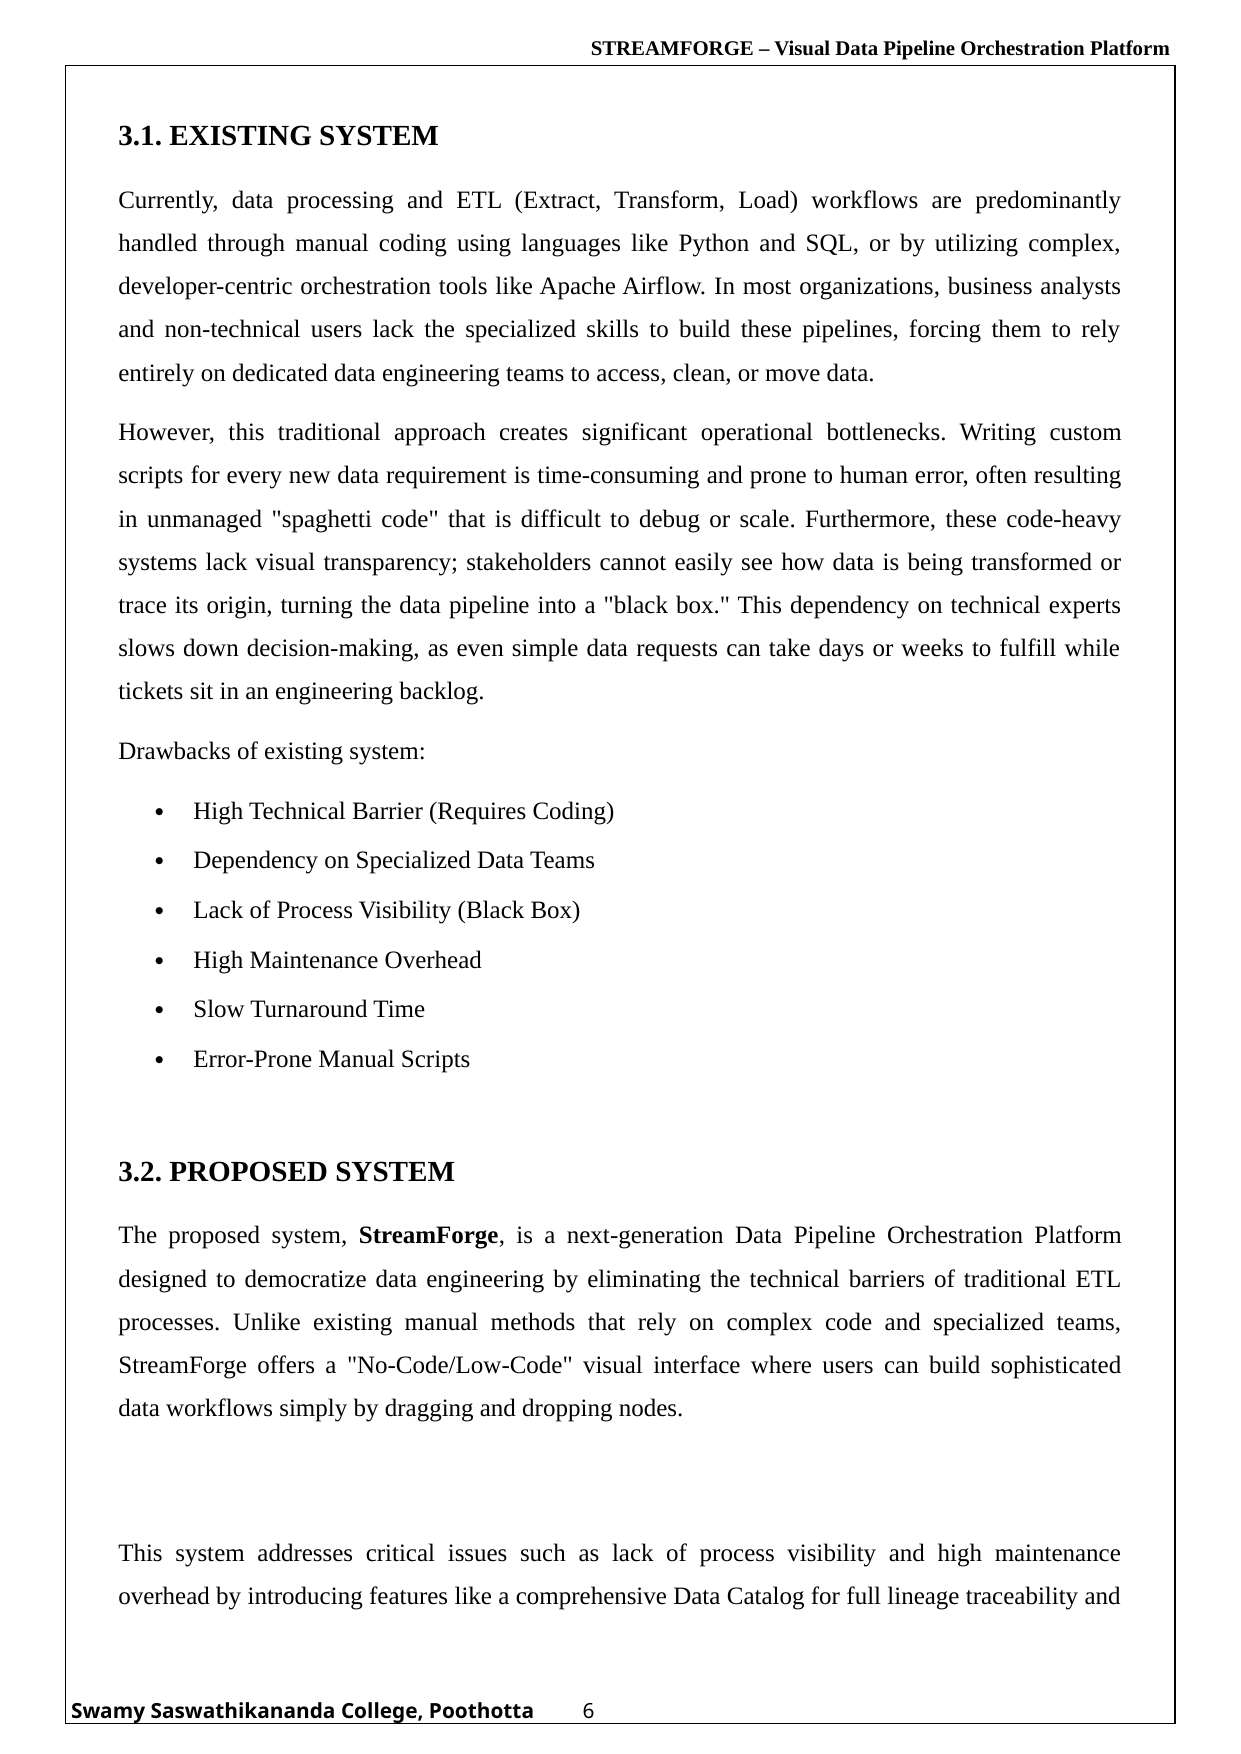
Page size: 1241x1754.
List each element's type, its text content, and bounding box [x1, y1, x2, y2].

text Drawbacks of existing system: [118, 736, 1122, 765]
list High Technical Barrier (Requires Coding) [156, 796, 1122, 824]
list High Maintenance Overhead [156, 945, 1122, 973]
text 3.1. EXISTING SYSTEM [118, 118, 1122, 152]
list Error-Prone Manual Scripts [156, 1044, 1122, 1073]
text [118, 1538, 1122, 1610]
text However, this traditional approach creates significant operational bottlenecks. Writing custom scripts for every new data requirement is time-consuming and prone to human error, often resulting in unmanaged "spaghetti code" that is difficult to debug or scale. Furthermore, these code-heavy systems lack visual transparency; stakeholders cannot easily see how data is being transformed or trace its origin, turning the data pipeline into a "black box." This dependency on technical experts slows down decision-making, as even simple data requests can take days or weeks to fulfill while tickets sit in an engineering backlog. [118, 417, 1122, 705]
list Lack of Process Visibility (Black Box) [156, 895, 1122, 924]
list Dependency on Specialized Data Teams [156, 845, 1122, 874]
text 3.2. PROPOSED SYSTEM [118, 1154, 1122, 1187]
text The proposed system, StreamForge, is a next-generation Data Pipeline Orchestration Platform designed to democratize data engineering by eliminating the technical barriers of traditional ETL processes. Unlike existing manual methods that rely on complex code and specialized teams, StreamForge offers a "No-Code/Low-Code" visual interface where users can build sophisticated data workflows simply by dragging and dropping nodes. [118, 1221, 1122, 1422]
list Slow Turnaround Time [156, 994, 1122, 1023]
text Currently, data processing and ETL (Extract, Transform, Load) workflows are predominantly handled through manual coding using languages like Python and SQL, or by utilizing complex, developer-centric orchestration tools like Apache Airflow. In most organizations, business analysts and non-technical users lack the specialized skills to build these pipelines, forcing them to rely entirely on dedicated data engineering teams to access, clean, or move data. [118, 185, 1122, 386]
